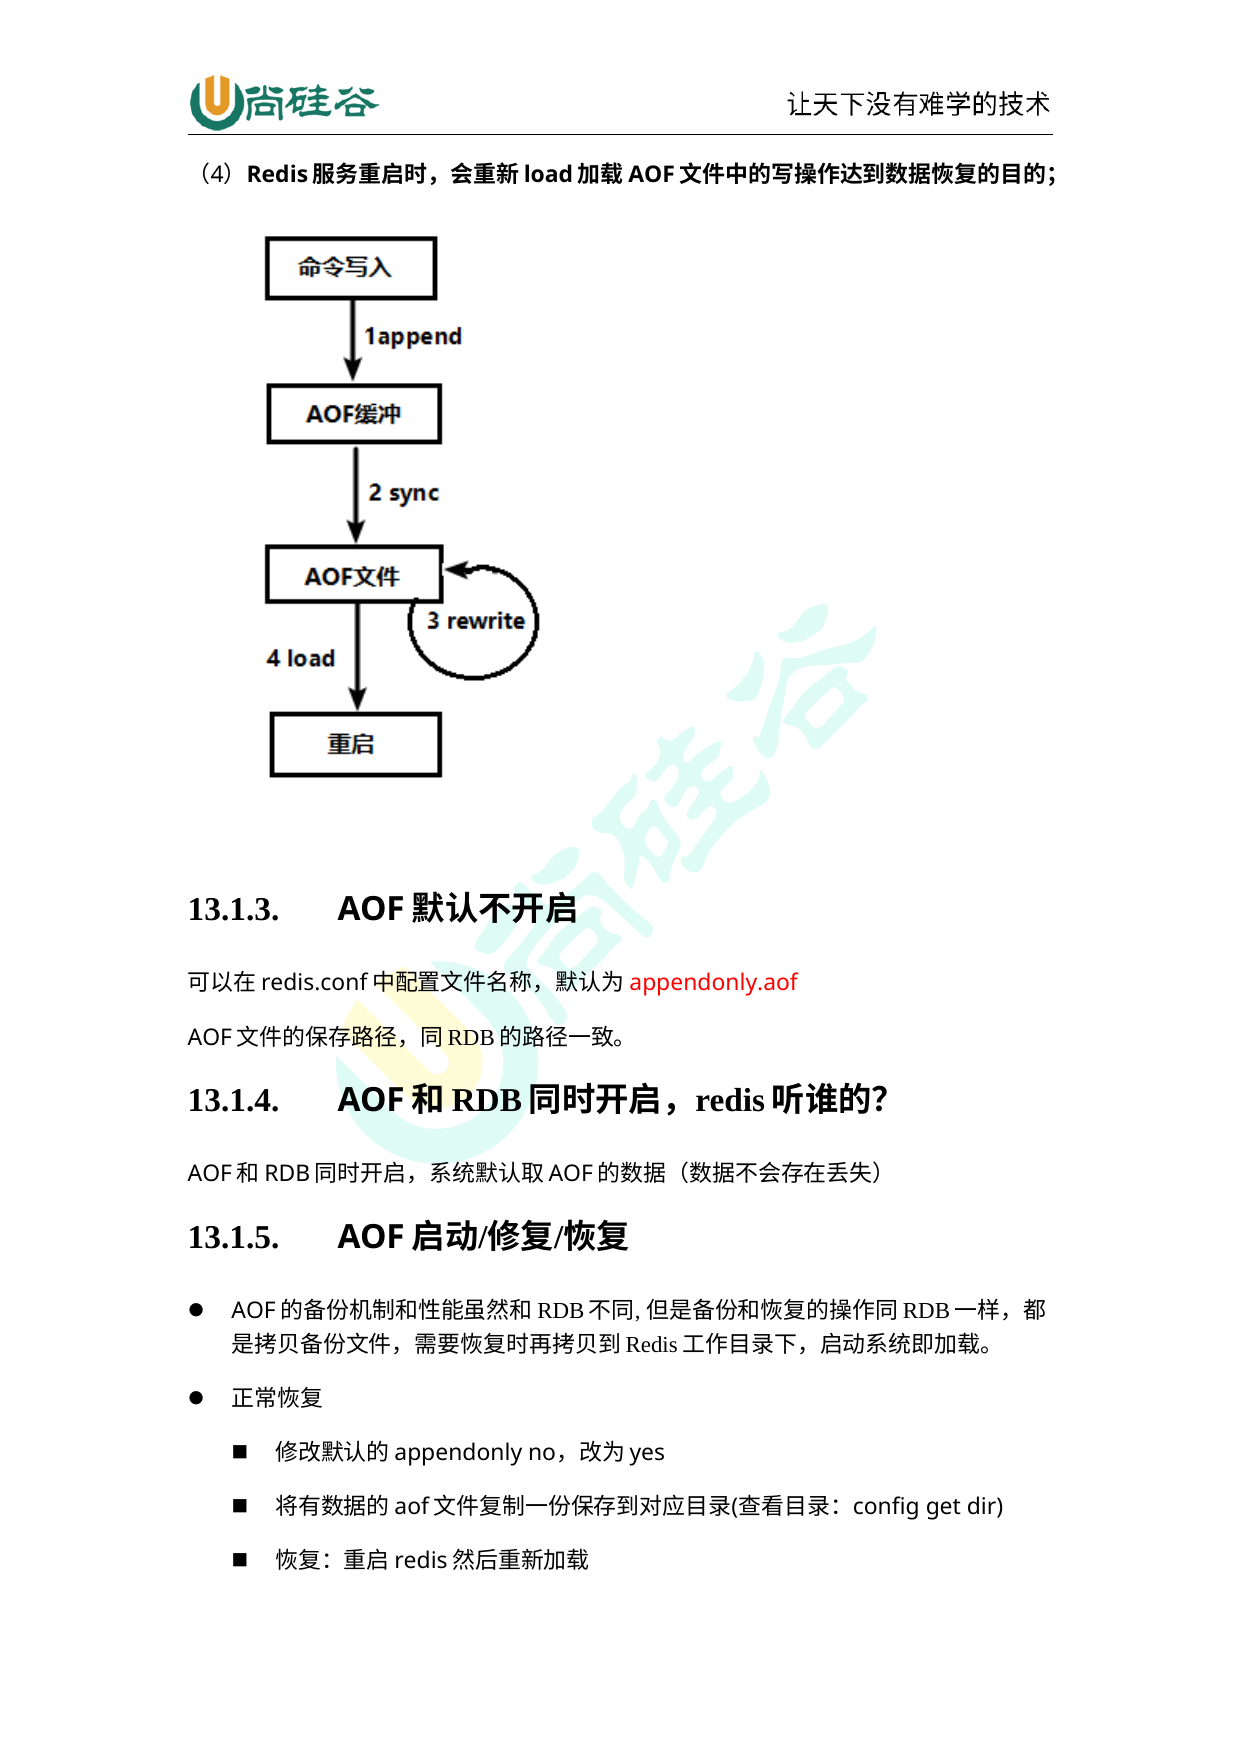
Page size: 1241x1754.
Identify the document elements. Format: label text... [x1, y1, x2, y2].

list AOF默认不开启 [187, 881, 1053, 930]
text AOF文件的保存路径，同RDB的路径一致。 [187, 1018, 1053, 1052]
text （4）Redis服务重启时，会重新load加载AOF文件中的写操作达到数据恢复的目的； [187, 156, 1053, 189]
text AOF和RDB同时开启，系统默认取AOF的数据（数据不会存在丢失） [187, 1155, 1053, 1189]
text 可以在redis.conf中配置文件名称，默认为 appendonly.aof [187, 964, 1053, 997]
list 修改默认的appendonly no，改为yes [231, 1434, 1053, 1467]
list AOF启动/修复/恢复 [187, 1209, 1053, 1258]
picture [187, 73, 1053, 132]
list 将有数据的aof文件复制一份保存到对应目录(查看目录：config get dir) [231, 1488, 1053, 1521]
list 恢复：重启redis然后重新加载 [231, 1542, 1053, 1575]
list 正常恢复 [187, 1380, 1053, 1413]
list AOF的备份机制和性能虽然和RDB不同, 但是备份和恢复的操作同RDB一样，都是拷贝备份文件，需要恢复时再拷贝到Redis工作目录下，启动系统即加载。 [187, 1292, 1053, 1359]
picture [187, 210, 552, 809]
list AOF和RDB同时开启，redis听谁的？ [187, 1072, 1053, 1121]
